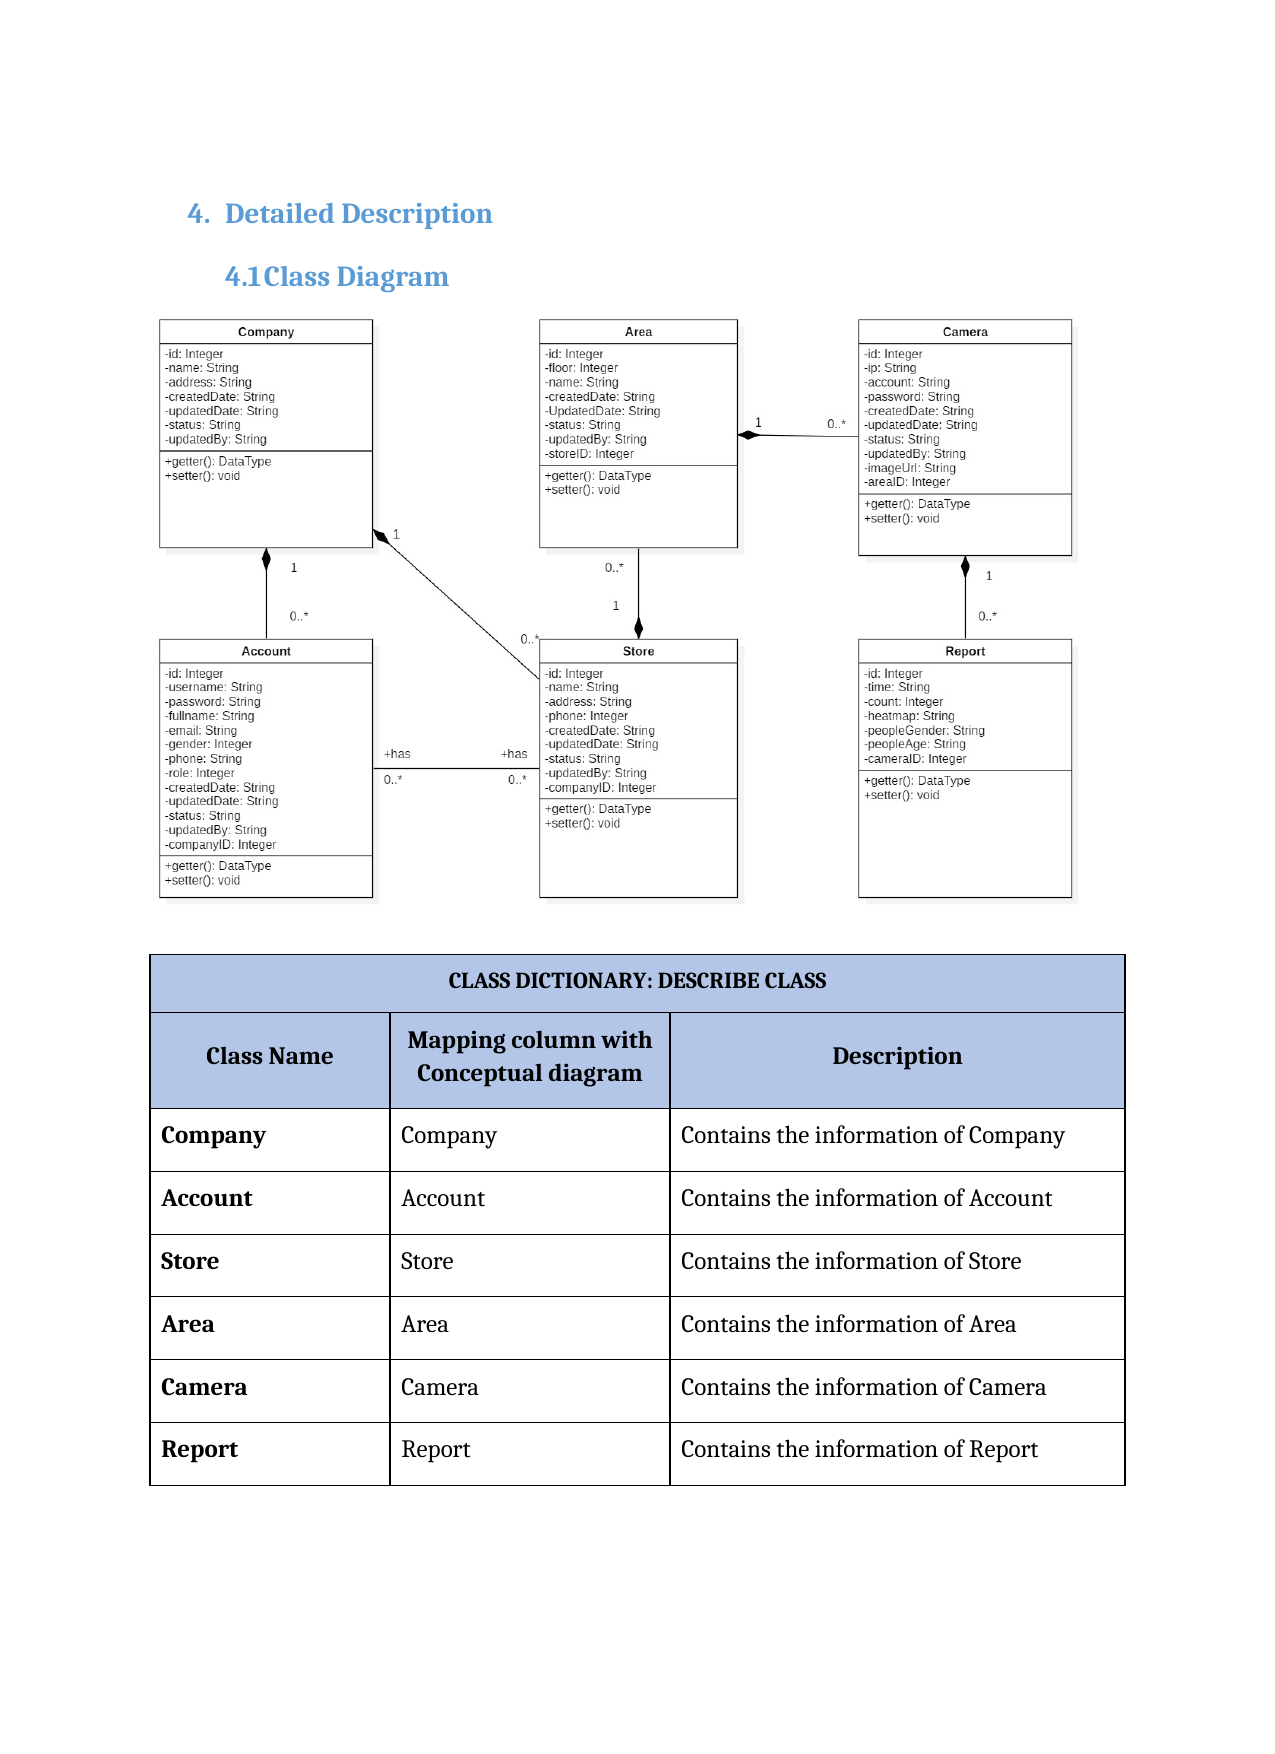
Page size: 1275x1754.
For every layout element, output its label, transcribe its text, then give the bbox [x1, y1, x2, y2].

table_cell Company [151, 1109, 389, 1171]
subtitle Detailed Description [187, 197, 1125, 230]
table_cell Mapping column with Conceptual diagram [391, 1013, 669, 1108]
table_cell Camera [151, 1360, 389, 1422]
table_cell Contains the information of Report [671, 1423, 1124, 1485]
table_cell Report [391, 1423, 669, 1485]
table_cell Company [391, 1109, 669, 1171]
table_cell Store [391, 1235, 669, 1296]
picture [150, 310, 1109, 935]
table_cell Account [151, 1172, 389, 1233]
table_cell Area [151, 1297, 389, 1359]
table_cell Account [391, 1172, 669, 1233]
table_cell Camera [391, 1360, 669, 1422]
table_cell Store [151, 1235, 389, 1296]
table_header CLASS DICTIONARY: DESCRIBE CLASS [151, 955, 1124, 1012]
table_cell Description [671, 1013, 1124, 1108]
list Class Diagram [225, 260, 1125, 293]
table_cell Class Name [151, 1013, 389, 1108]
table_cell Report [151, 1423, 389, 1485]
table_cell Contains the information of Camera [671, 1360, 1124, 1422]
table_cell Contains the information of Company [671, 1109, 1124, 1171]
table_cell Area [391, 1297, 669, 1359]
table_cell Contains the information of Area [671, 1297, 1124, 1359]
table_cell Contains the information of Account [671, 1172, 1124, 1233]
table_cell Contains the information of Store [671, 1235, 1124, 1296]
